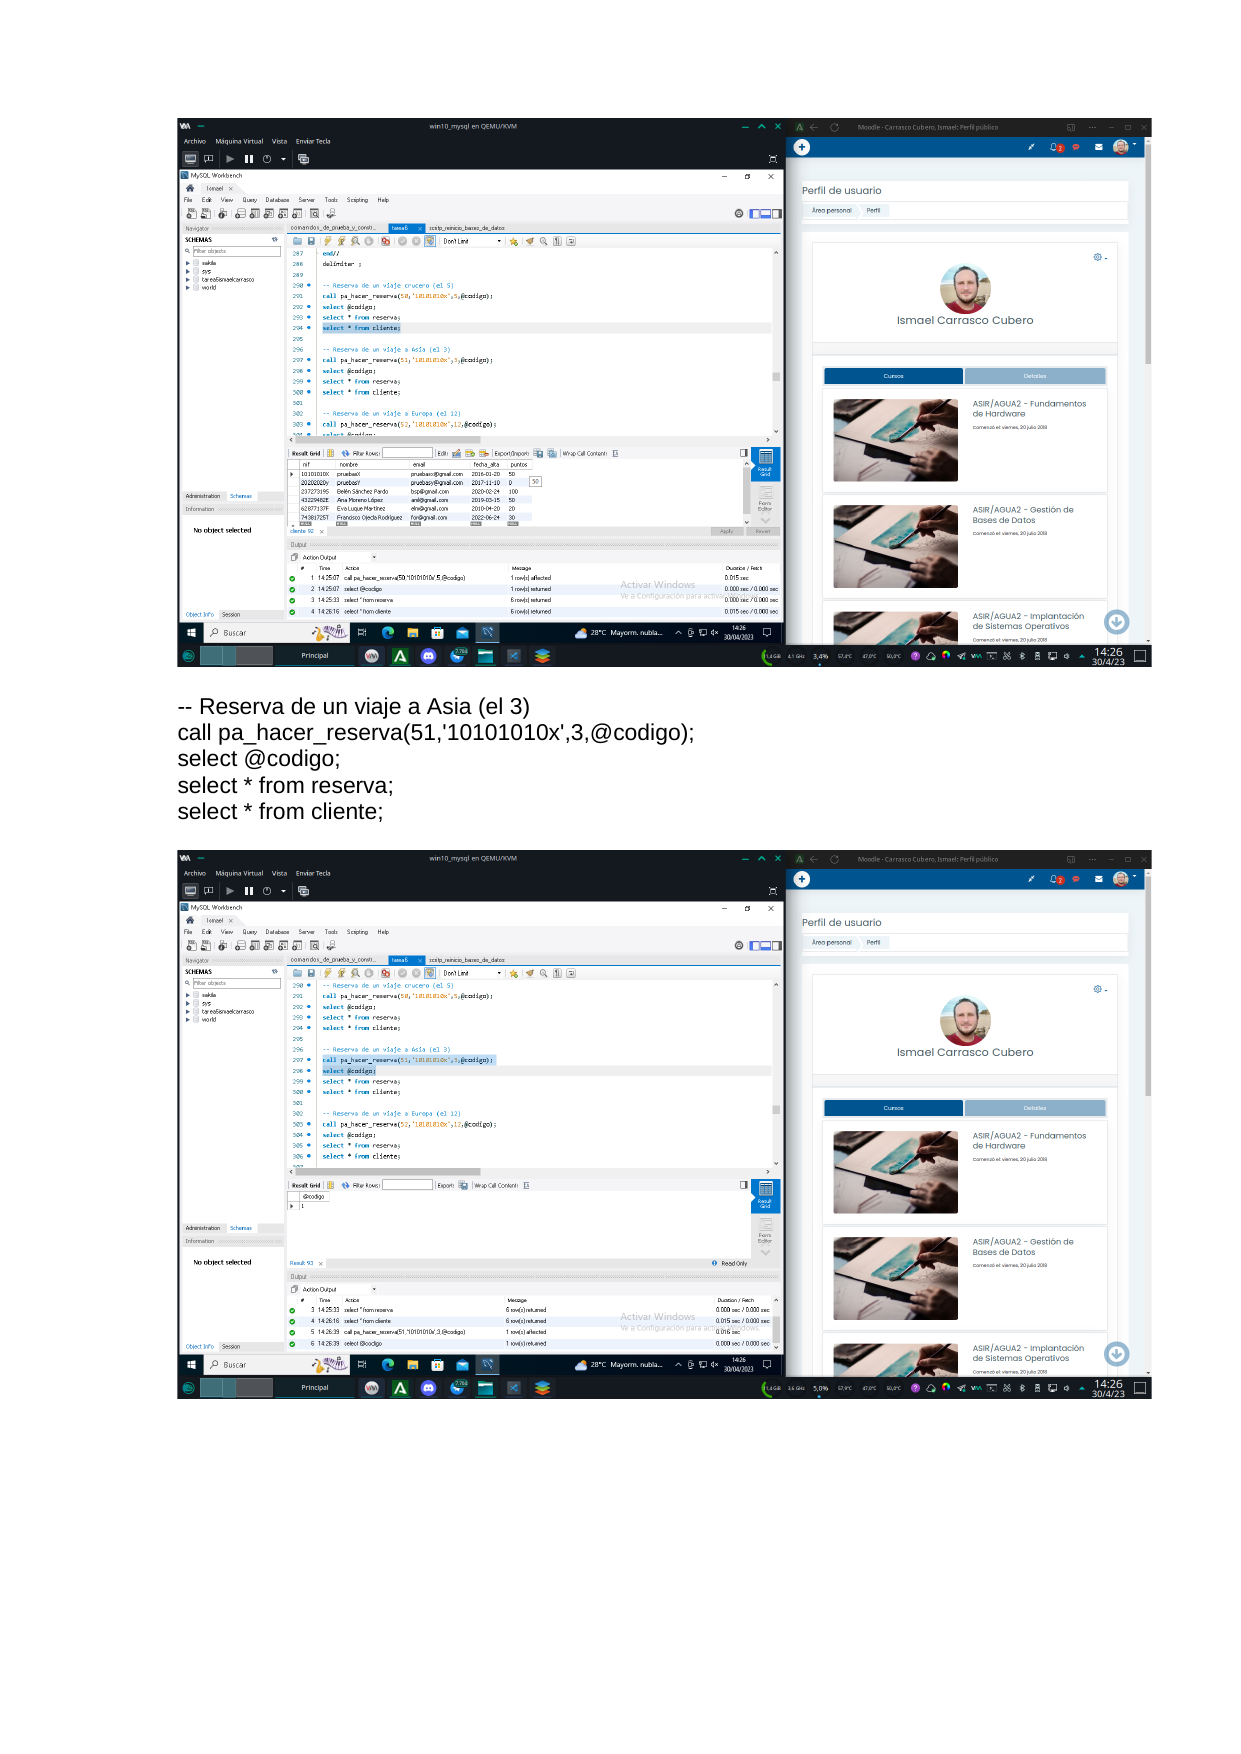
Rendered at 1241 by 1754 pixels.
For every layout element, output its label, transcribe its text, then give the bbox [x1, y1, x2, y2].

text select * from reserva; [177, 772, 1152, 798]
text call pa_hacer_reserva(51,'10101010x',3,@codigo); [177, 719, 1152, 745]
picture [177, 850, 1152, 1399]
picture [177, 118, 1152, 667]
text select * from cliente; [177, 798, 1152, 824]
text -- Reserva de un viaje a Asia (el 3) [177, 693, 1152, 719]
text select @codigo; [177, 745, 1152, 772]
